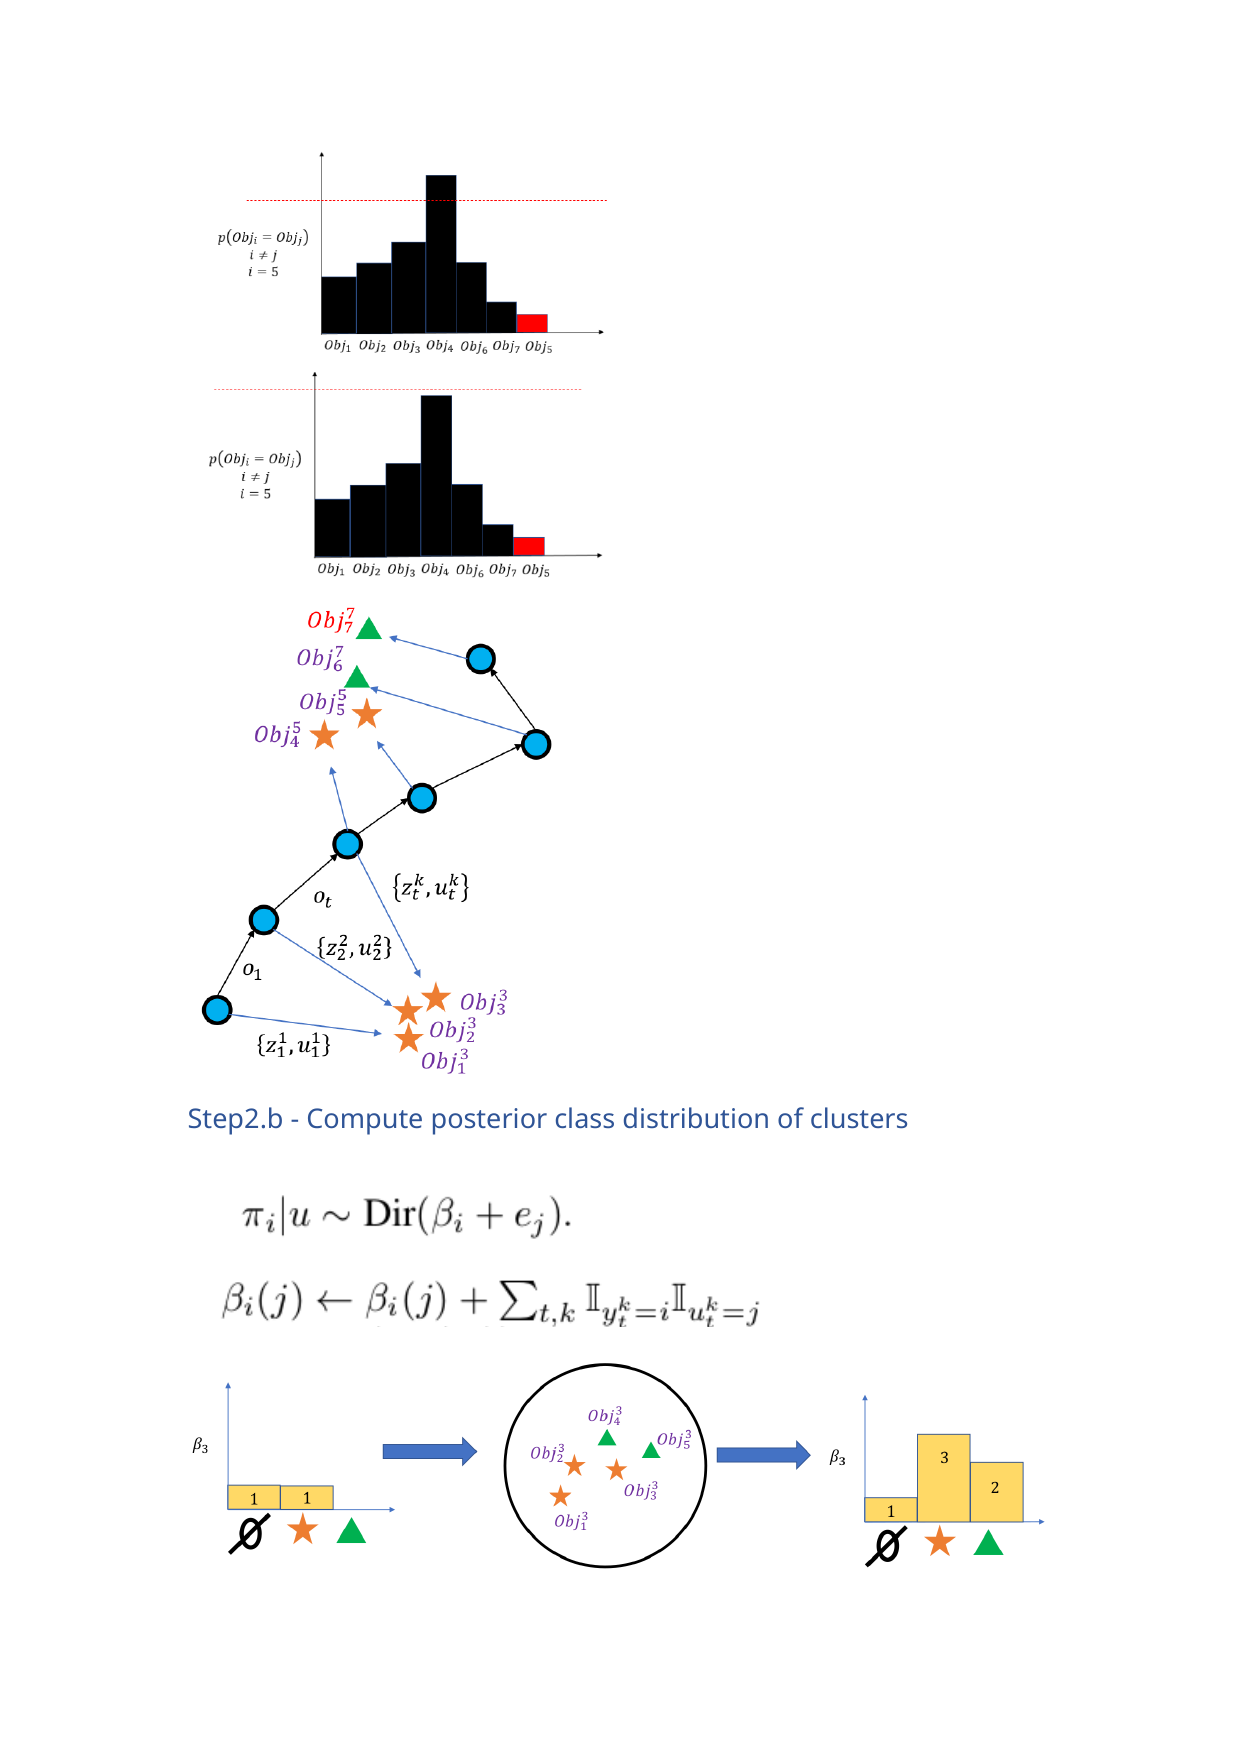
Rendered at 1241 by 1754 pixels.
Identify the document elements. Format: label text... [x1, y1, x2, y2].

picture [187, 372, 627, 583]
picture [187, 150, 613, 370]
picture [187, 1183, 597, 1258]
picture [187, 601, 591, 1081]
subtitle Step2.b - Compute posterior class distribution of clusters [187, 1099, 1053, 1136]
picture [187, 1276, 789, 1327]
picture [187, 1345, 1053, 1579]
